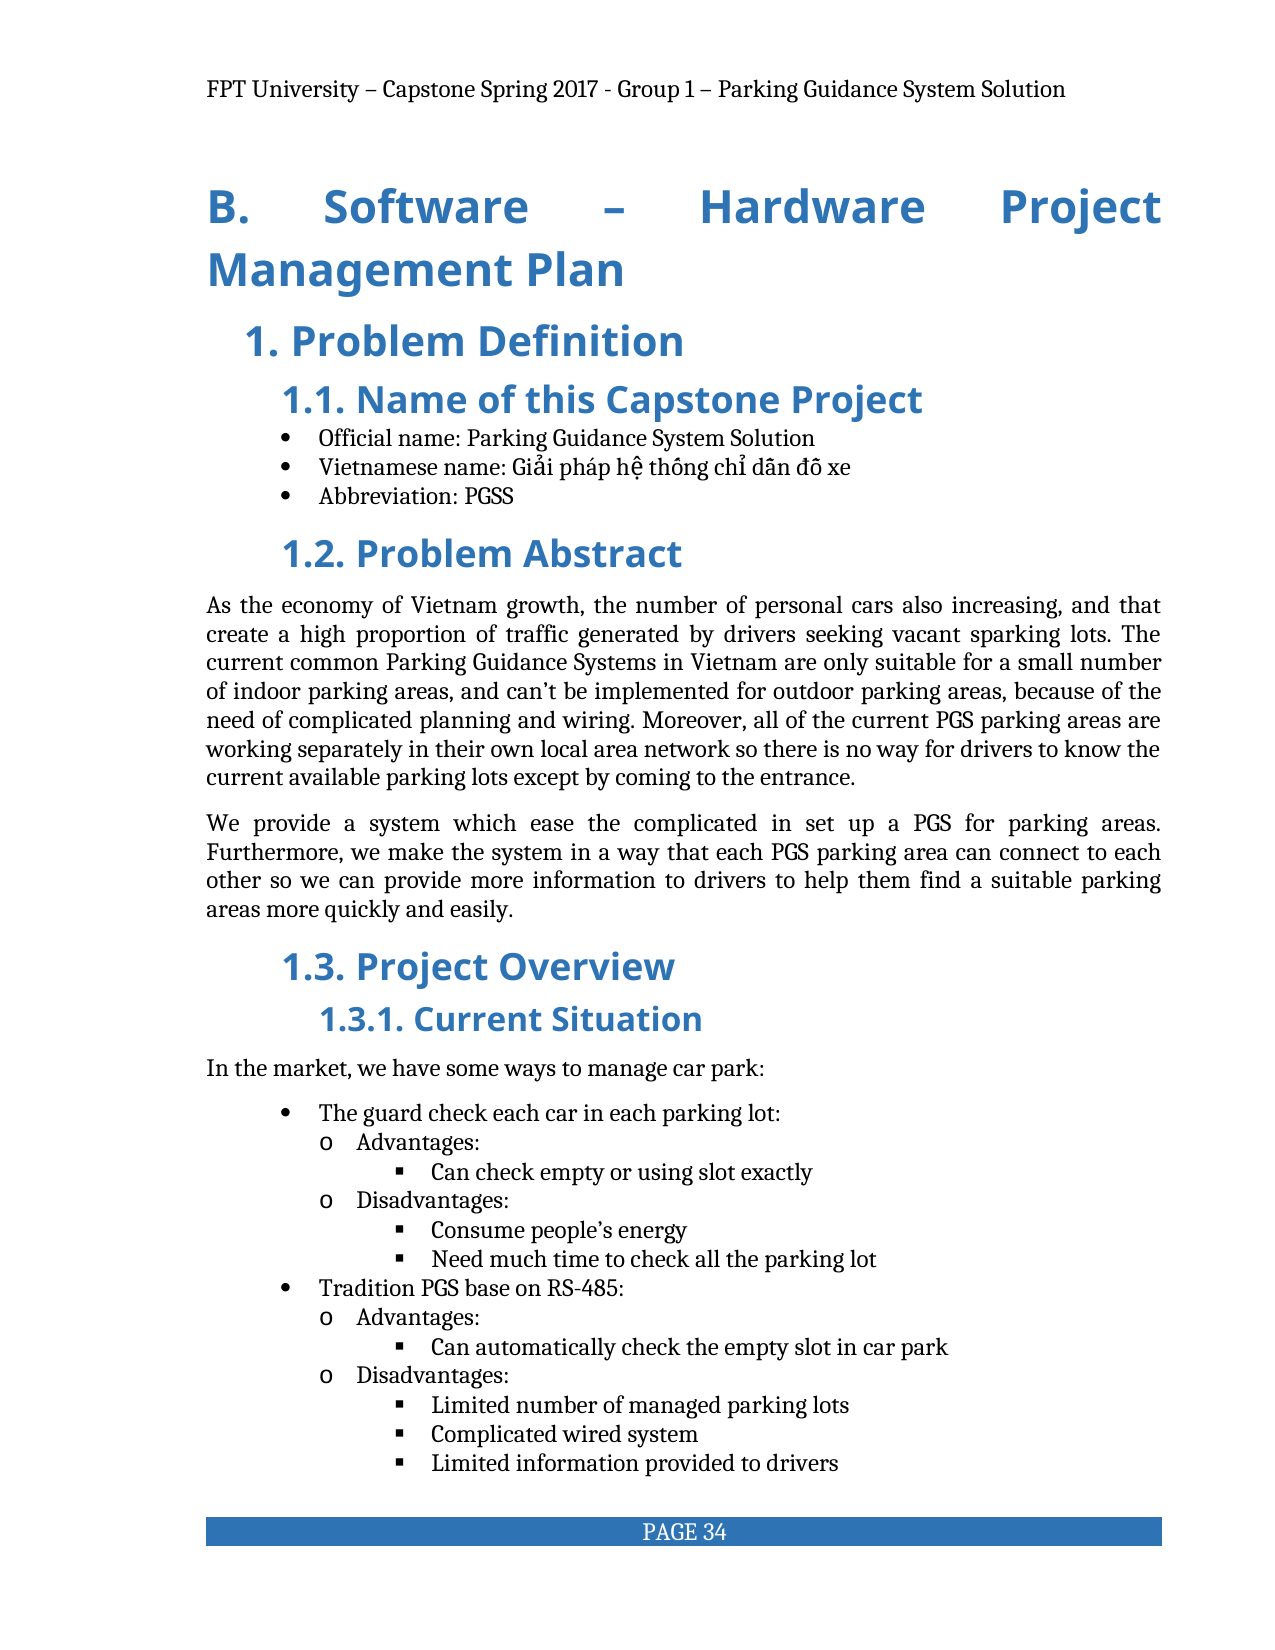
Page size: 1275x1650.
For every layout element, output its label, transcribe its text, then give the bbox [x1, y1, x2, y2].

text Vietnamese name: Giải pháp hệ thống chỉ dẫn đỗ xe [281, 453, 1162, 482]
list Disadvantages: [319, 1186, 1162, 1216]
list Disadvantages: [319, 1361, 1162, 1391]
subtitle Name of this Capstone Project [206, 373, 1162, 424]
subtitle Problem Abstract [206, 527, 1162, 578]
text As the economy of Vietnam growth, the number of personal cars also increasing, and that create a high proportion of traffic generated by drivers seeking vacant sparking lots. The current common Parking Guidance Systems in Vietnam are only suitable for a small number of indoor parking areas, and can’t be implemented for outdoor parking areas, because of the need of complicated planning and wiring. Moreover, all of the current PGS parking areas are working separately in their own local area network so there is no way for drivers to know the current available parking lots except by coming to the entrance. [206, 591, 1162, 792]
subtitle Project Overview [206, 940, 1162, 991]
list Complicated wired system [394, 1420, 1162, 1449]
subtitle Problem Definition [206, 312, 1162, 369]
subtitle B. Software – Hardware Project Management Plan [206, 175, 1162, 300]
list Consume people’s energy [394, 1216, 1162, 1245]
list Advantages: [319, 1128, 1162, 1158]
list Can check empty or using slot exactly [394, 1158, 1162, 1186]
text Tradition PGS base on RS-485: [281, 1274, 1162, 1303]
list Limited number of managed parking lots [394, 1391, 1162, 1420]
text We provide a system which ease the complicated in set up a PGS for parking areas. Furthermore, we make the system in a way that each PGS parking area can connect to each other so we can provide more information to drivers to help them find a suitable parking areas more quickly and easily. [206, 809, 1162, 924]
text Official name: Parking Guidance System Solution [281, 424, 1162, 453]
list Advantages: [319, 1303, 1162, 1333]
list Need much time to check all the parking lot [394, 1245, 1162, 1274]
list Limited information provided to drivers [394, 1449, 1162, 1478]
list Can automatically check the empty slot in car park [394, 1333, 1162, 1361]
text Abbreviation: PGSS [281, 482, 1162, 511]
text The guard check each car in each parking lot: [281, 1099, 1162, 1128]
subtitle Current Situation [206, 996, 1162, 1041]
text In the market, we have some ways to manage car park: [206, 1053, 1162, 1082]
